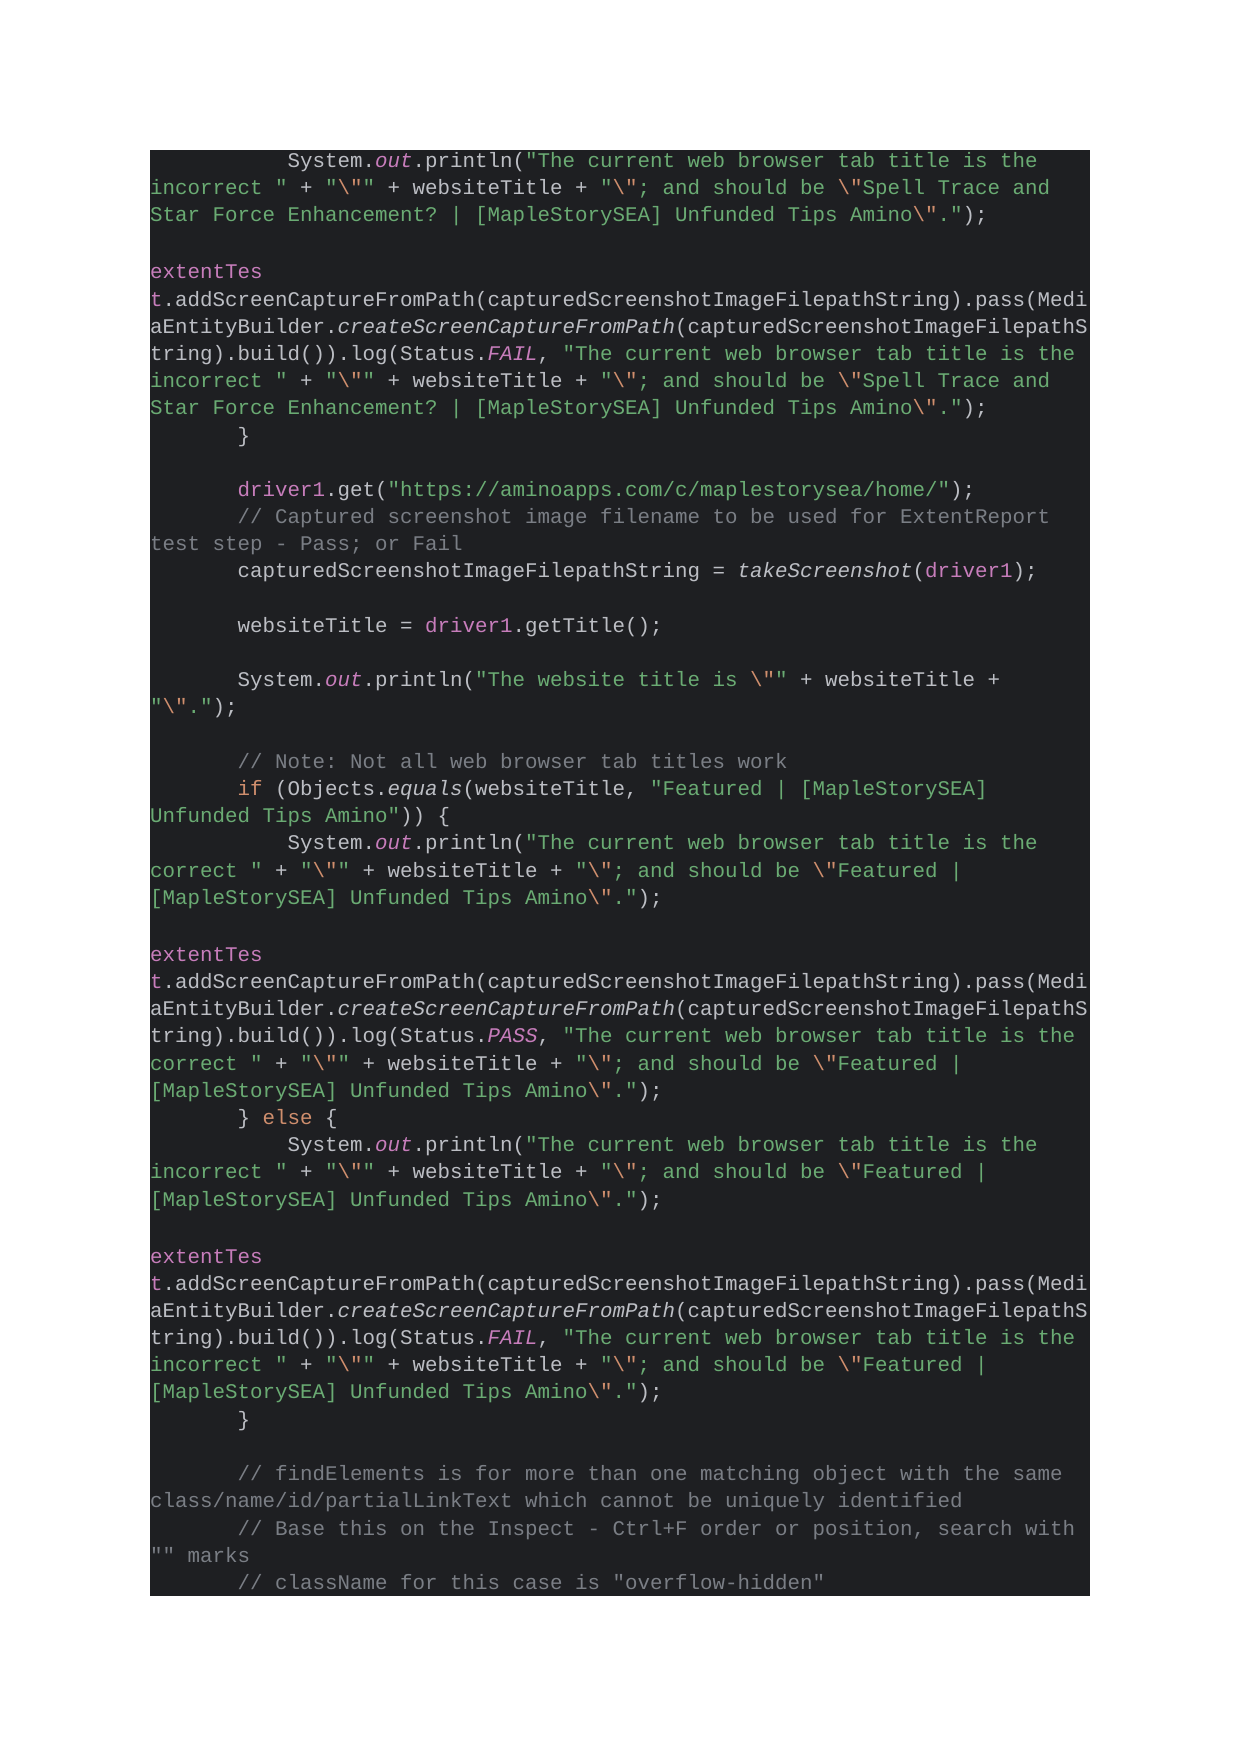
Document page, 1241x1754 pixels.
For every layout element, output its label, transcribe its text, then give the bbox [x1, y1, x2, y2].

text System.out.println("The current web browser tab title is the incorrect " + "\"" + websiteTitle + "\"; and should be \"Spell Trace and Star Force Enhancement? | [MapleStorySEA] Unfunded Tips Amino\"."); [150, 150, 1090, 228]
text System.out.println("The current web browser tab title is the incorrect " + "\"" + websiteTitle + "\"; and should be \"Featured | [MapleStorySEA] Unfunded Tips Amino\"."); [150, 1134, 1090, 1212]
text capturedScreenshotImageFilepathString = takeScreenshot(driver1); [150, 561, 1090, 584]
text System.out.println("The current web browser tab title is the correct " + "\"" + websiteTitle + "\"; and should be \"Featured | [MapleStorySEA] Unfunded Tips Amino\"."); [150, 832, 1090, 910]
text if (Objects.equals(websiteTitle, "Featured | [MapleStorySEA] Unfunded Tips Amino")) { [150, 778, 1090, 829]
text // findElements is for more than one matching object with the same class/name/id/partialLinkText which cannot be uniquely identified [150, 1463, 1090, 1514]
text } [150, 424, 1090, 448]
text System.out.println("The website title is \"" + websiteTitle + "\"."); [150, 669, 1090, 720]
text extentTest.addScreenCaptureFromPath(capturedScreenshotImageFilepathString).pass(MediaEntityBuilder.createScreenCaptureFromPath(capturedScreenshotImageFilepathString).build()).log(Status.FAIL, "The current web browser tab title is the incorrect " + "\"" + websiteTitle + "\"; and should be \"Spell Trace and Star Force Enhancement? | [MapleStorySEA] Unfunded Tips Amino\"."); [150, 232, 1090, 421]
text websiteTitle = driver1.getTitle(); [150, 615, 1090, 638]
text // Captured screenshot image filename to be used for ExtentReport test step - Pass; or Fail [150, 506, 1090, 557]
text // className for this case is "overflow-hidden" [150, 1572, 1090, 1596]
text extentTest.addScreenCaptureFromPath(capturedScreenshotImageFilepathString).pass(MediaEntityBuilder.createScreenCaptureFromPath(capturedScreenshotImageFilepathString).build()).log(Status.PASS, "The current web browser tab title is the correct " + "\"" + websiteTitle + "\"; and should be \"Featured | [MapleStorySEA] Unfunded Tips Amino\"."); [150, 914, 1090, 1103]
text } else { [150, 1107, 1090, 1131]
text // Note: Not all web browser tab titles work [150, 751, 1090, 774]
text extentTest.addScreenCaptureFromPath(capturedScreenshotImageFilepathString).pass(MediaEntityBuilder.createScreenCaptureFromPath(capturedScreenshotImageFilepathString).build()).log(Status.FAIL, "The current web browser tab title is the incorrect " + "\"" + websiteTitle + "\"; and should be \"Featured | [MapleStorySEA] Unfunded Tips Amino\"."); [150, 1216, 1090, 1405]
text // Base this on the Inspect - Ctrl+F order or position, search with "" marks [150, 1517, 1090, 1568]
text driver1.get("https://aminoapps.com/c/maplestorysea/home/"); [150, 479, 1090, 503]
text } [150, 1409, 1090, 1432]
